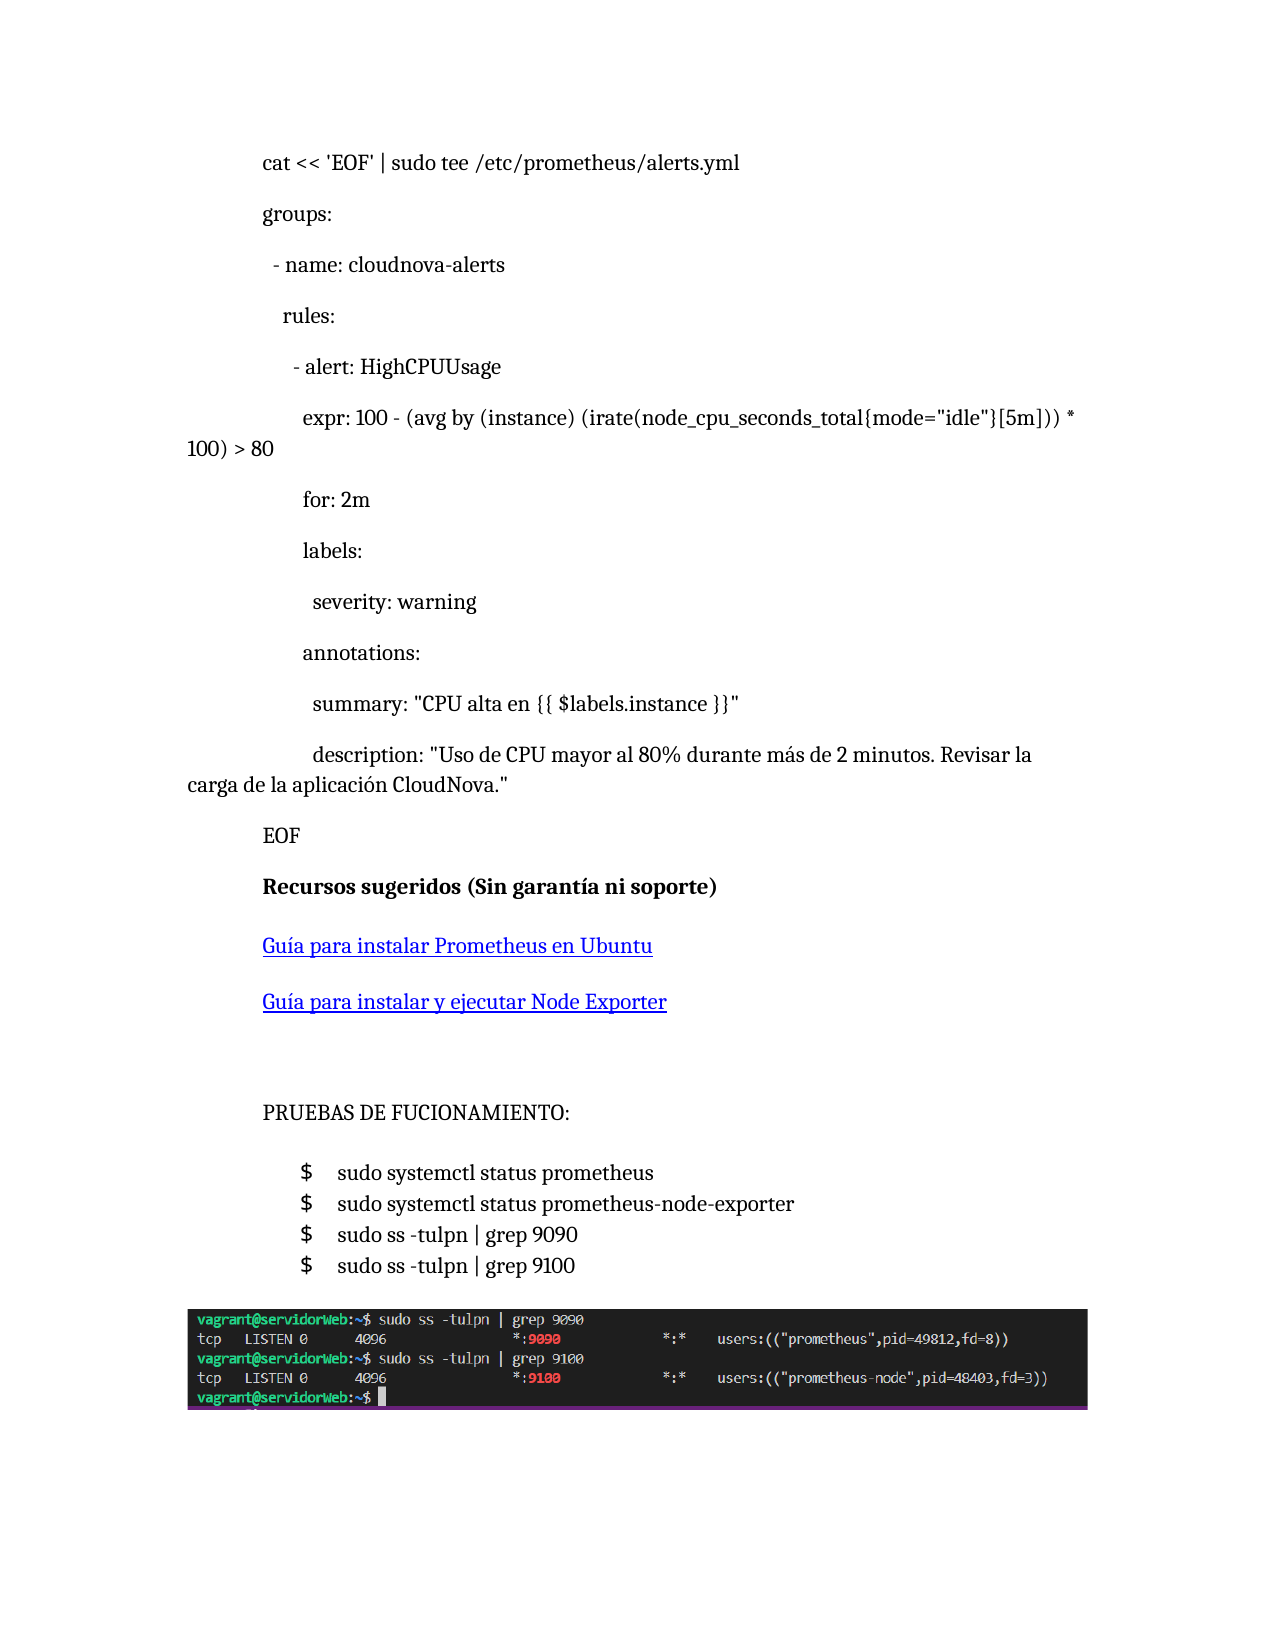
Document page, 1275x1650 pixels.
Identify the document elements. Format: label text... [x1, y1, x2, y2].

text PRUEBAS DE FUCIONAMIENTO: [262, 1100, 1087, 1126]
subtitle - alert: HighCPUUsage [187, 354, 1087, 381]
picture [187, 1309, 1088, 1410]
subtitle - name: cloudnova-alerts [187, 252, 1087, 278]
subtitle summary: "CPU alta en {{ $labels.instance }}" [187, 691, 1087, 717]
subtitle Recursos sugeridos (Sin garantía ni soporte) [187, 874, 1087, 900]
subtitle annotations: [187, 639, 1087, 666]
subtitle for: 2m [187, 486, 1087, 513]
subtitle expr: 100 - (avg by (instance) (irate(node_cpu_seconds_total{mode="idle"}[5m])) * 100) > 80 [187, 405, 1087, 462]
subtitle EOF [187, 823, 1087, 849]
list sudo systemctl status prometheus-node-exporter [300, 1187, 1087, 1218]
text Guía para instalar y ejecutar Node Exporter [262, 989, 1087, 1015]
subtitle labels: [187, 537, 1087, 564]
list sudo ss -tulpn | grep 9090 [300, 1218, 1087, 1249]
subtitle severity: warning [187, 588, 1087, 615]
subtitle groups: [187, 201, 1087, 227]
subtitle cat << 'EOF' | sudo tee /etc/prometheus/alerts.yml [187, 150, 1087, 176]
subtitle description: "Uso de CPU mayor al 80% durante más de 2 minutos. Revisar la carga de la aplicación CloudNova." [187, 742, 1087, 798]
list sudo ss -tulpn | grep 9100 [300, 1249, 1087, 1280]
list sudo systemctl status prometheus [300, 1155, 1087, 1187]
subtitle rules: [187, 303, 1087, 329]
text Guía para instalar Prometheus en Ubuntu [187, 933, 1087, 960]
